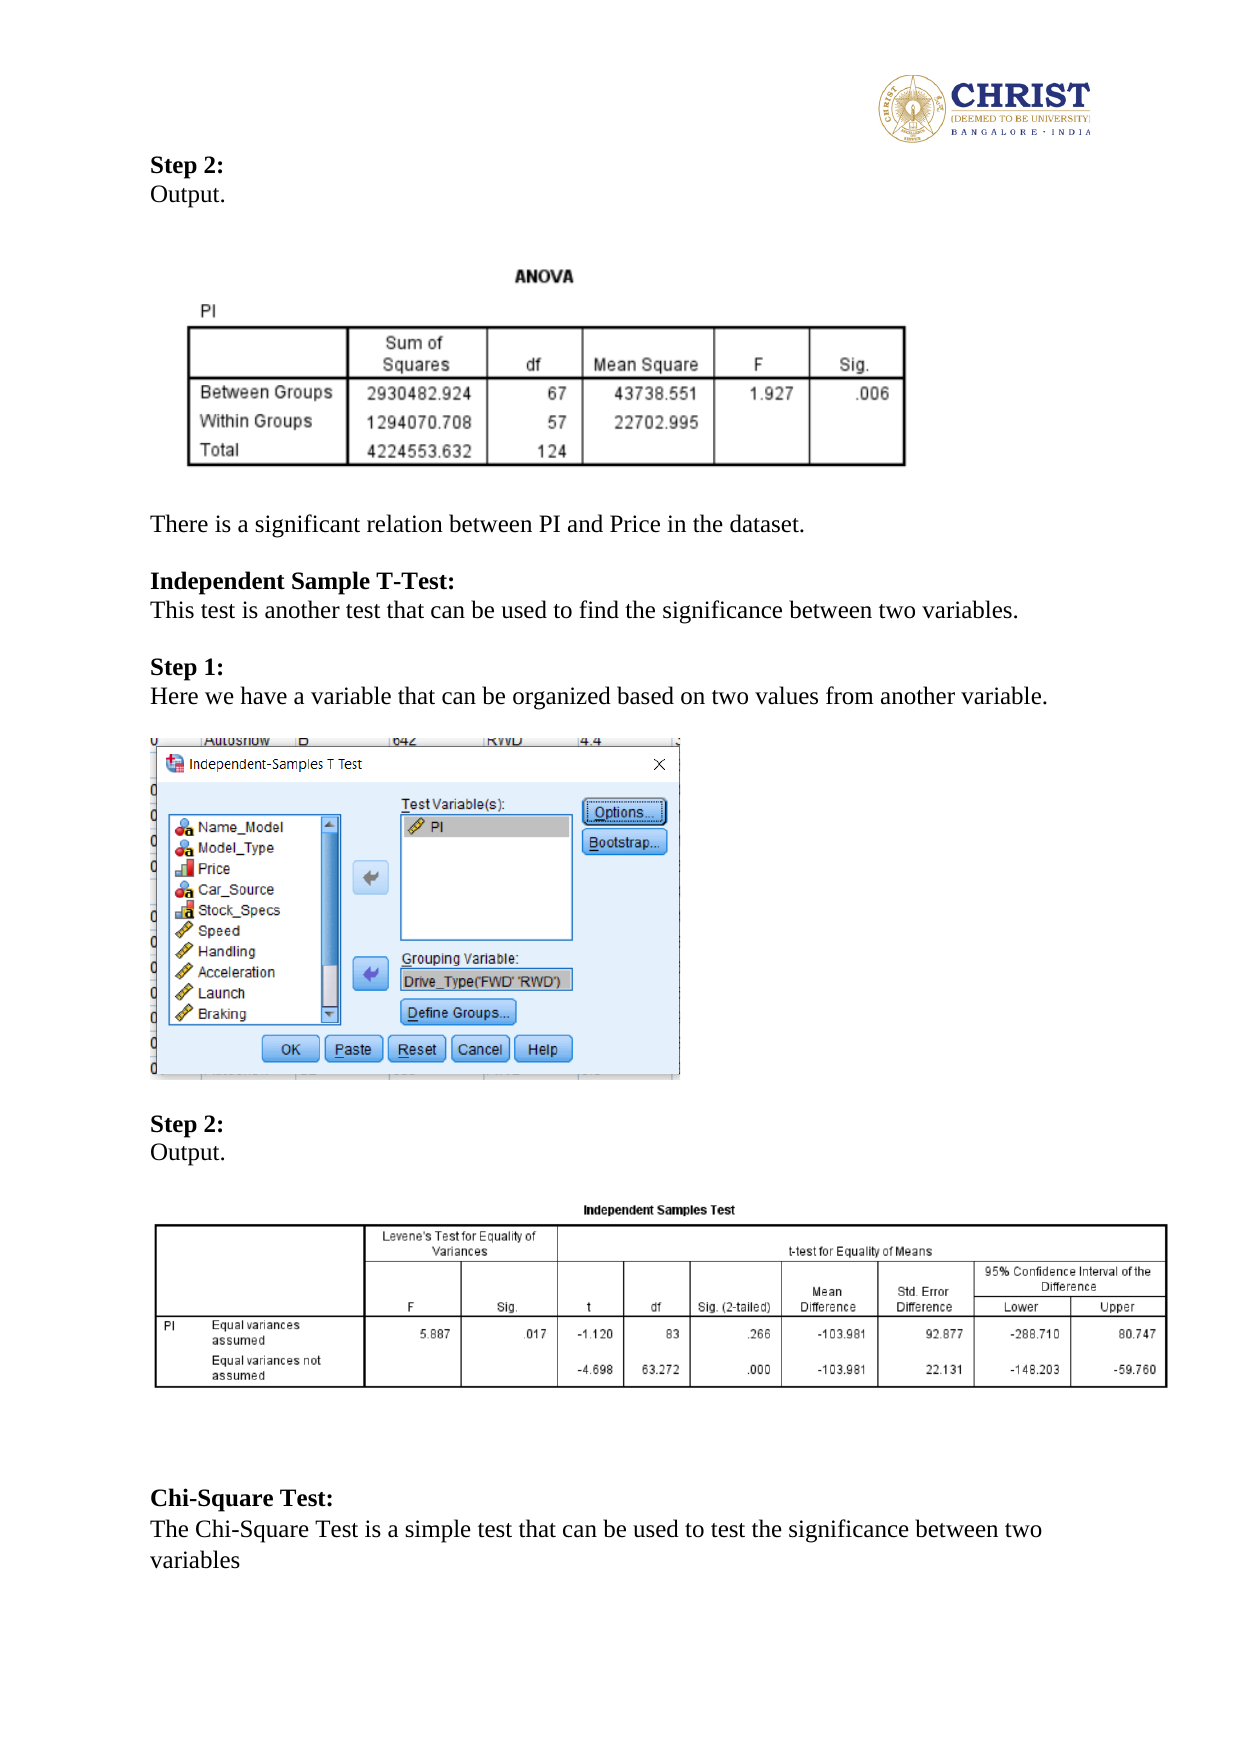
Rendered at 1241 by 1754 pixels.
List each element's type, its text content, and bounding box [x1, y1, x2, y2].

text Step 1: [150, 652, 1090, 681]
text This test is another test that can be used to find the significance between two variables. [150, 595, 1090, 624]
text Independent Sample T-Test: [150, 566, 1090, 595]
text The Chi-Square Test is a simple test that can be used to test the significance between two variables [150, 1514, 1090, 1574]
text Step 2: [150, 1109, 1090, 1137]
text Output. [150, 1137, 1090, 1166]
text Here we have a variable that can be organized based on two values from another variable. [150, 681, 1090, 710]
picture [878, 75, 1091, 143]
text Step 2: [150, 150, 1090, 179]
picture [150, 1195, 1168, 1388]
picture [150, 738, 680, 1080]
text There is a significant relation between PI and Price in the dataset. [150, 509, 1090, 537]
text Output. [150, 179, 1090, 207]
text Chi-Square Test: [150, 1483, 1090, 1512]
picture [150, 236, 963, 480]
